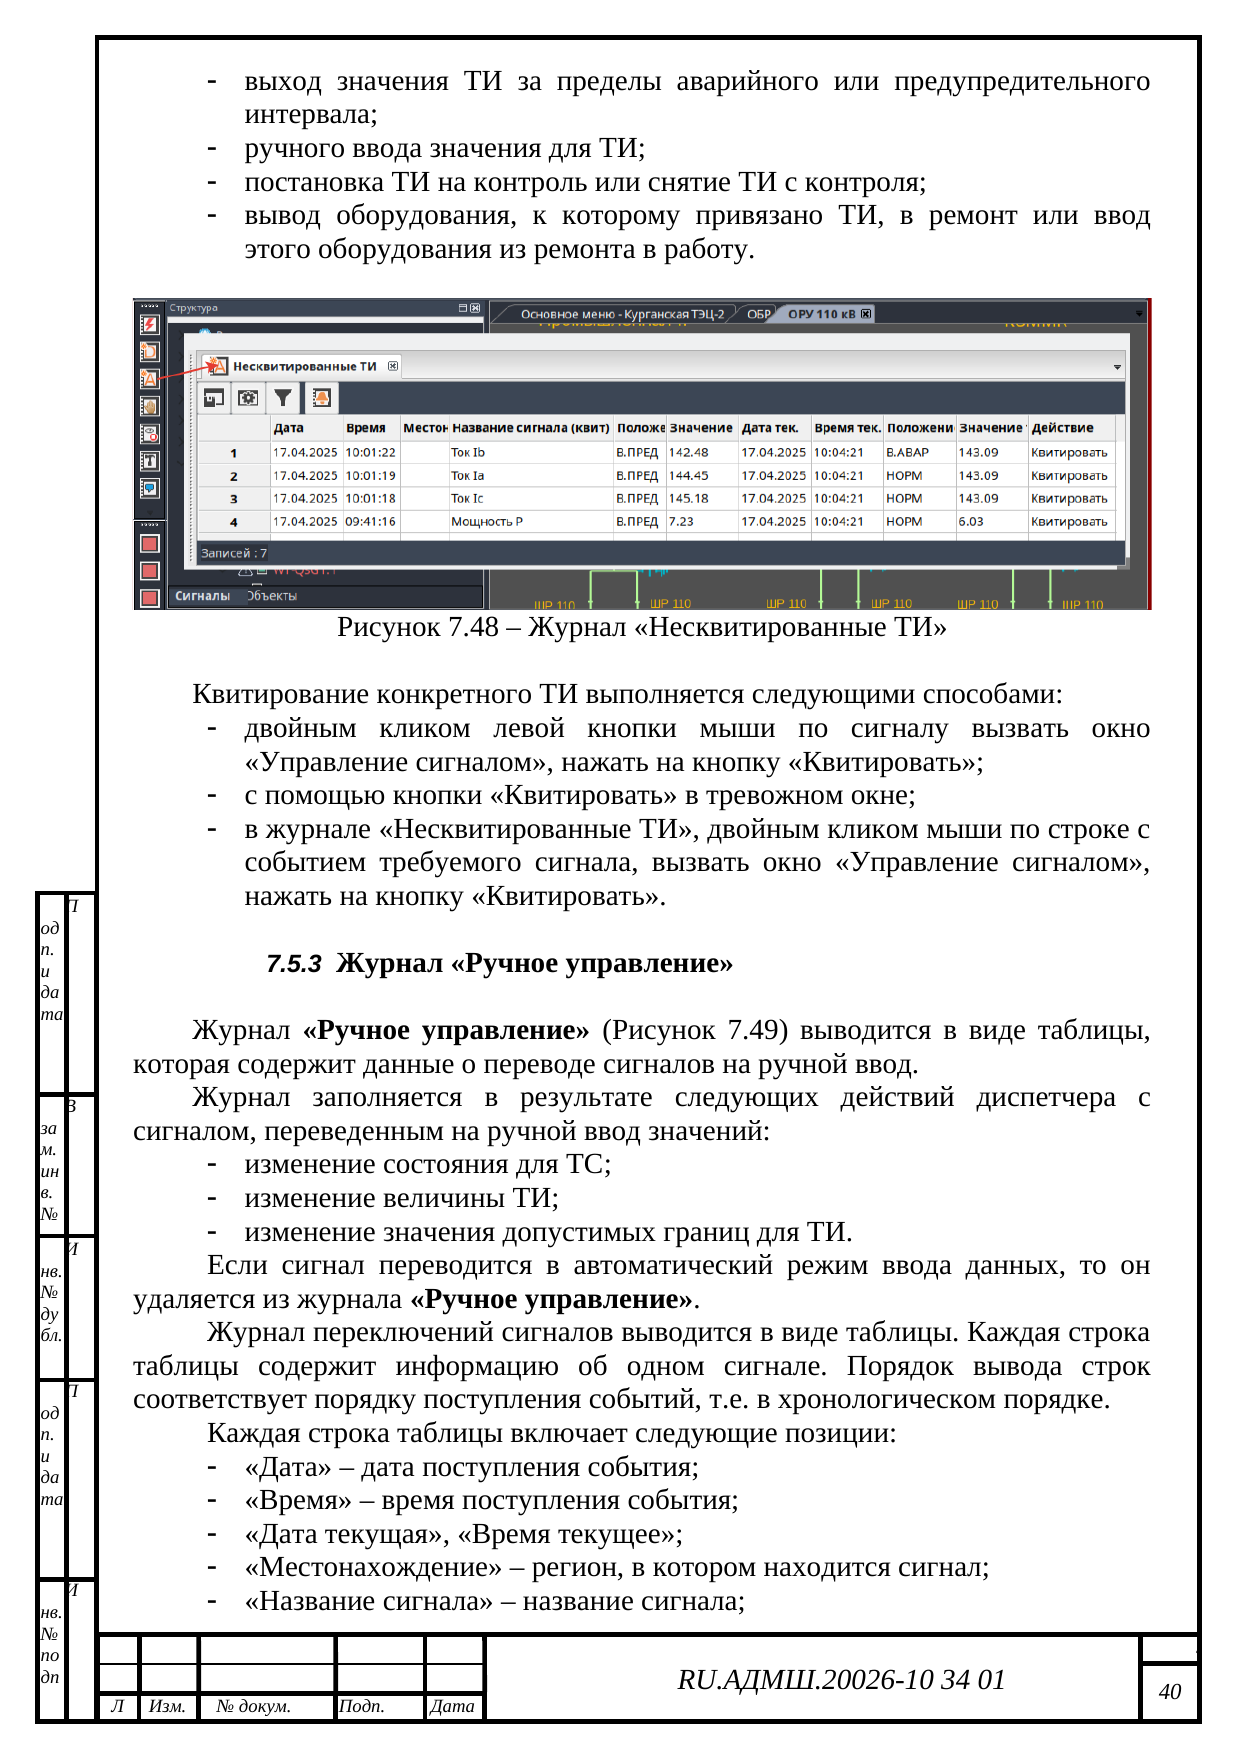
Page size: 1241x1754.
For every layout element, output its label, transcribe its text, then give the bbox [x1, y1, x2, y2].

list двойным кликом левой кнопки мыши по сигналу вызвать окно «Управление сигналом», нажать на кнопку «Квитировать»; [207, 710, 1152, 777]
subtitle Журнал «Ручное управление» [177, 945, 1152, 979]
list ручного ввода значения для ТИ; [207, 130, 1152, 164]
list «Название сигнала» – название сигнала; [207, 1583, 1152, 1617]
text Журнал заполняется в результате следующих действий диспетчера с сигналом, переведенным на ручной ввод значений: [133, 1079, 1152, 1146]
text Если сигнал переводится в автоматический режим ввода данных, то он удаляется из журнала «Ручное управление». [133, 1247, 1152, 1314]
list «Время» – время поступления события; [207, 1482, 1152, 1516]
list с помощью кнопки «Квитировать» в тревожном окне; [207, 777, 1152, 811]
list в журнале «Несквитированные ТИ», двойным кликом мыши по строке с событием требуемого сигнала, вызвать окно «Управление сигналом», нажать на кнопку «Квитировать». [207, 811, 1152, 912]
list постановка ТИ на контроль или снятие ТИ с контроля; [207, 164, 1152, 197]
list вывод оборудования, к которому привязано ТИ, в ремонт или ввод этого оборудования из ремонта в работу. [207, 197, 1152, 265]
text Журнал переключений сигналов выводится в виде таблицы. Каждая строка таблицы содержит информацию об одном сигнале. Порядок вывода строк соответствует порядку поступления событий, т.е. в хронологическом порядке. [133, 1314, 1152, 1415]
list «Дата» – дата поступления события; [207, 1449, 1152, 1482]
list «Местонахождение» – регион, в котором находится сигнал; [207, 1549, 1152, 1583]
text Квитирование конкретного ТИ выполняется следующими способами: [133, 677, 1152, 710]
picture [132, 298, 1152, 610]
list изменение состояния для ТС; [207, 1146, 1152, 1180]
list «Дата текущая», «Время текущее»; [207, 1516, 1152, 1549]
text Каждая строка таблицы включает следующие позиции: [133, 1415, 1152, 1449]
list изменение значения допустимых границ для ТИ. [207, 1214, 1152, 1247]
list изменение величины ТИ; [207, 1180, 1152, 1214]
list выход значения ТИ за пределы аварийного или предупредительного интервала; [207, 63, 1152, 130]
